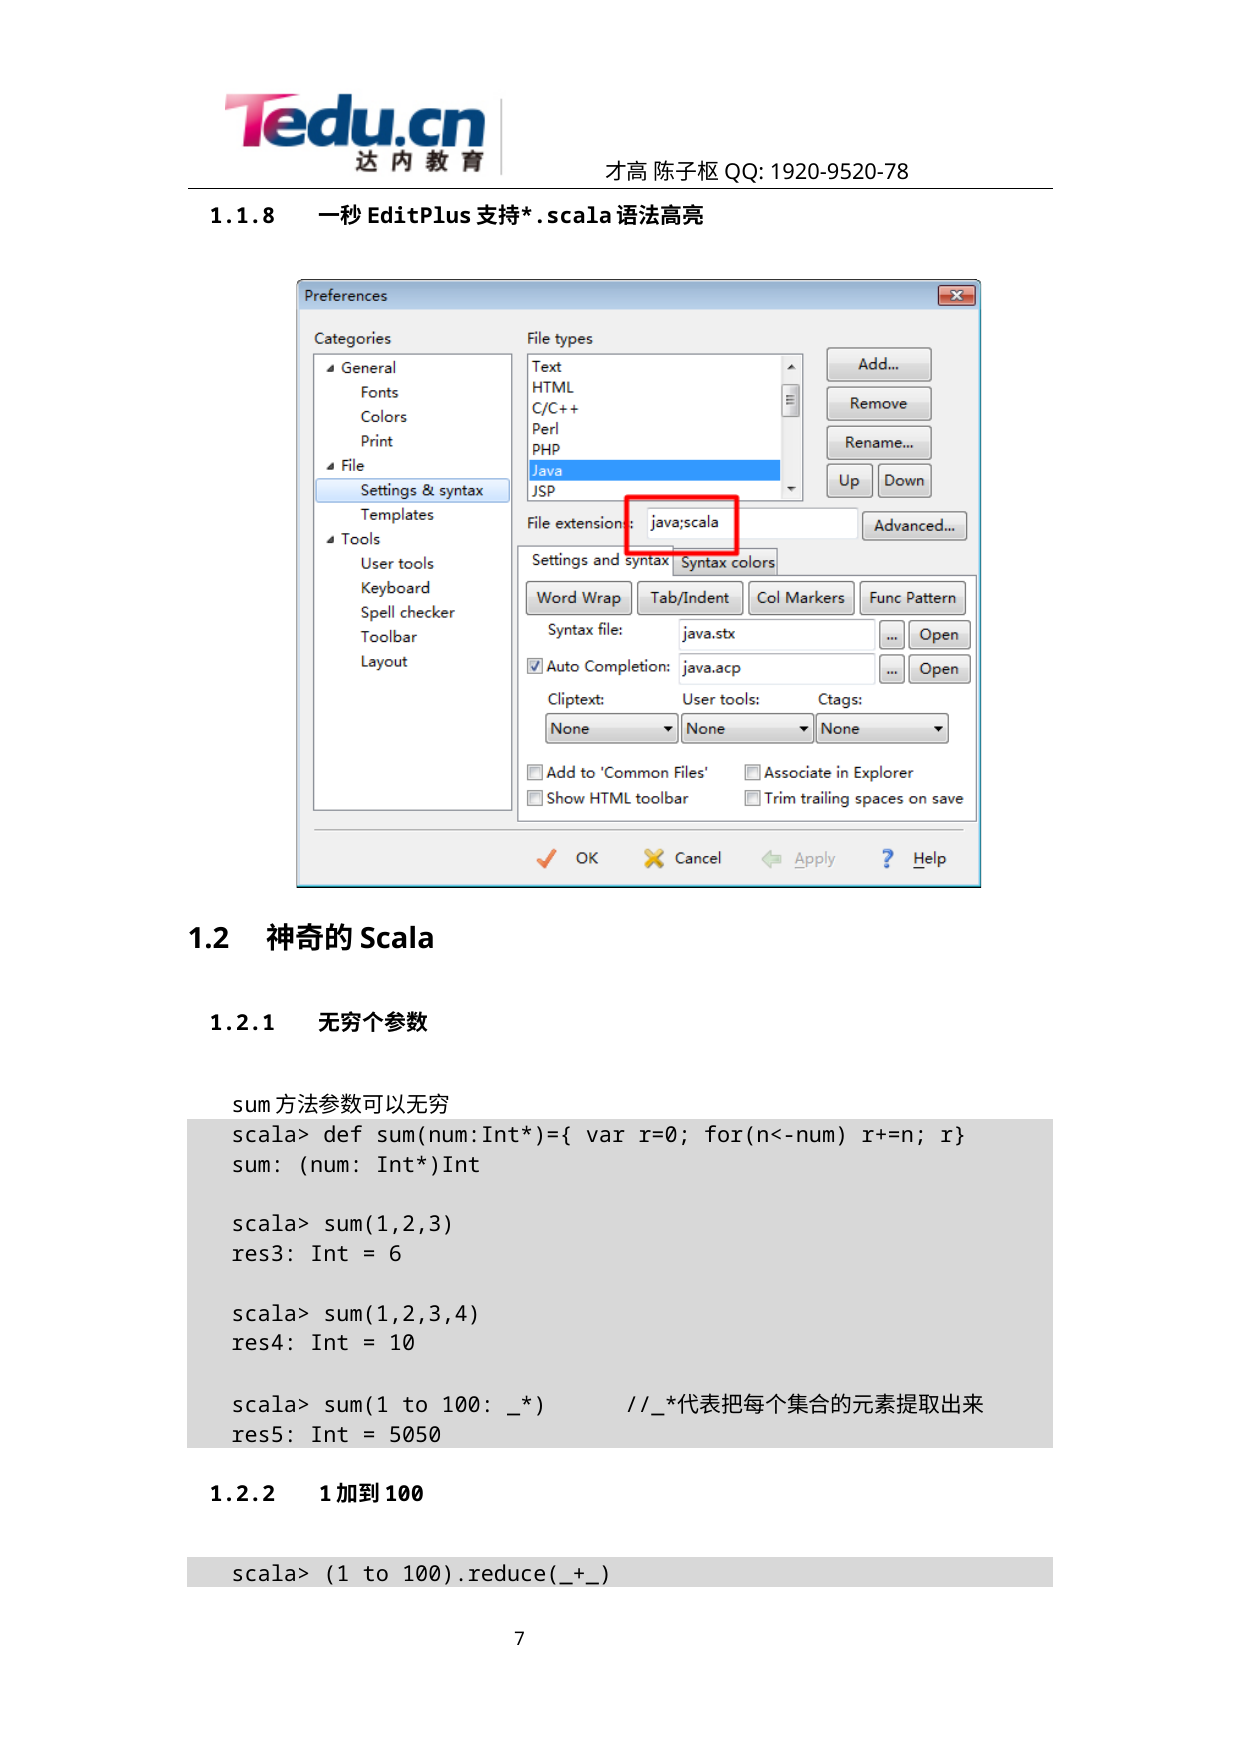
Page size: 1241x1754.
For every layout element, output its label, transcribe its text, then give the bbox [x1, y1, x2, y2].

text scala> sum(1,2,3,4) [187, 1297, 1053, 1327]
text scala> def sum(num:Int*)={ var r=0; for(n<-num) r+=n; r} [187, 1119, 1053, 1148]
picture [296, 279, 982, 888]
text sum方法参数可以无穷 [187, 1087, 1053, 1119]
text sum: (num: Int*)Int [187, 1148, 1053, 1178]
text res4: Int = 10 [187, 1327, 1053, 1357]
subtitle 神奇的Scala [187, 914, 1053, 957]
text res3: Int = 6 [187, 1238, 1053, 1268]
text scala> (1 to 100).reduce(_+_) [187, 1557, 1053, 1587]
picture [225, 88, 507, 180]
text res5: Int = 5050 [187, 1419, 1053, 1448]
text scala> sum(1,2,3) [187, 1208, 1053, 1238]
subtitle 1加到100 [209, 1476, 1031, 1507]
subtitle 无穷个参数 [209, 1005, 1031, 1037]
subtitle 一秒EditPlus支持*.scala语法高亮 [209, 198, 1031, 229]
text scala> sum(1 to 100: _*) //_*代表把每个集合的元素提取出来 [187, 1387, 1053, 1419]
